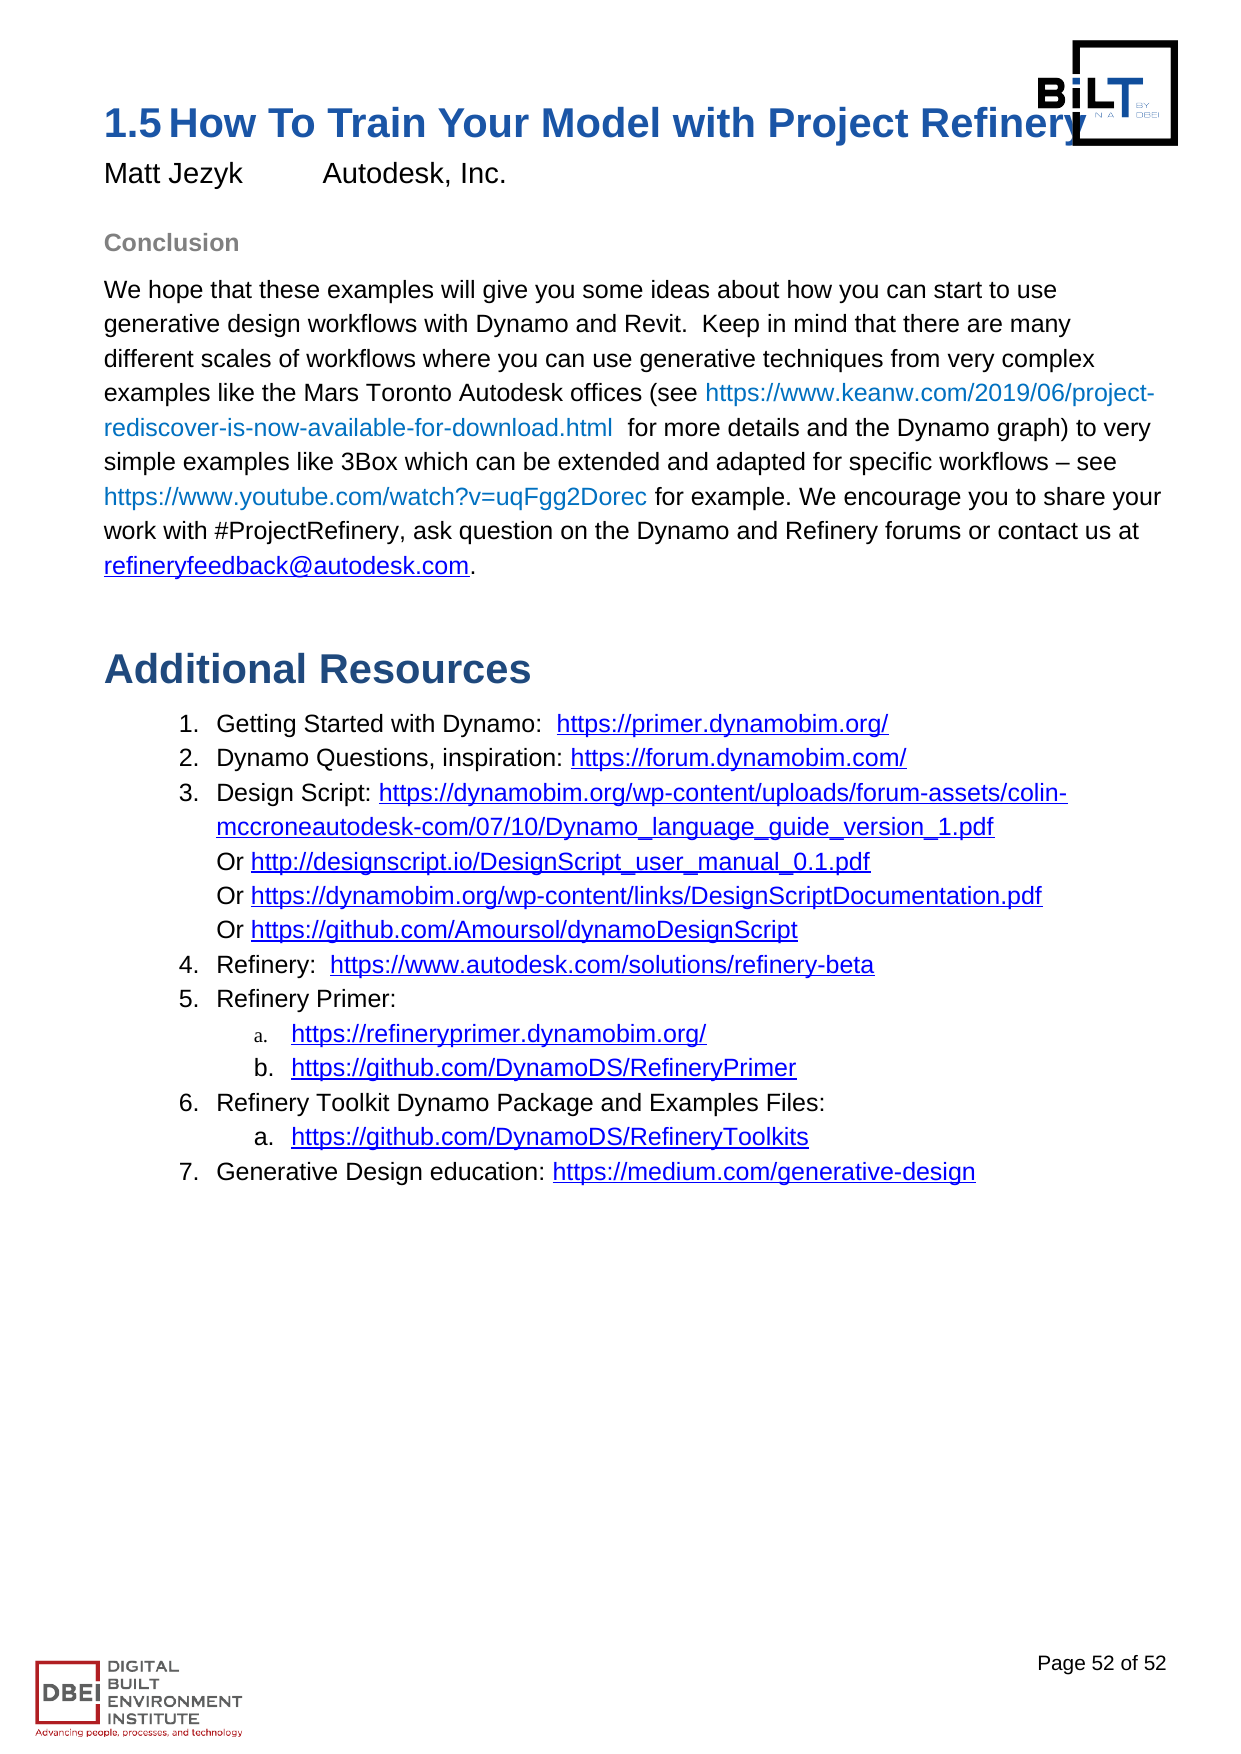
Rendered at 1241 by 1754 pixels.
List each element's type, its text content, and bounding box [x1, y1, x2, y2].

list https://github.com/DynamoDS/RefineryToolkits [253, 1122, 1167, 1151]
list https://refineryprimer.dynamobim.org/ [253, 1019, 1167, 1048]
list Refinery Primer: [178, 984, 1167, 1013]
text We hope that these examples will give you some ideas about how you can start to use generative design workflows with Dynamo and Revit. Keep in mind that there are many different scales of workflows where you can use generative techniques from very complex examples like the Mars Toronto Autodesk offices (see https://www.keanw.com/2019/06/project-rediscover-is-now-available-for-download.html for more details and the Dynamo graph) to very simple examples like 3Box which can be extended and adapted for specific workflows – see https://www.youtube.com/watch?v=uqFgg2Dorec for example. We encourage you to share your work with #ProjectRefinery, ask question on the Dynamo and Refinery forums or contact us at refineryfeedback@autodesk.com. [103, 275, 1167, 579]
list Design Script: https://dynamobim.org/wp-content/uploads/forum-assets/colin-mccroneautodesk-com/07/10/Dynamo_language_guide_version_1.pdf [178, 777, 1167, 841]
picture [27, 1652, 243, 1740]
subtitle Additional Resources [103, 645, 1167, 693]
list Or https://dynamobim.org/wp-content/links/DesignScriptDocumentation.pdf [216, 881, 1167, 910]
list Dynamo Questions, inspiration: https://forum.dynamobim.com/ [178, 743, 1167, 772]
list Or http://designscript.io/DesignScript_user_manual_0.1.pdf [216, 846, 1167, 875]
list Or https://github.com/Amoursol/dynamoDesignScript [216, 915, 1167, 944]
list Refinery: https://www.autodesk.com/solutions/refinery-beta [178, 950, 1167, 979]
list Getting Started with Dynamo: https://primer.dynamobim.org/ [178, 708, 1167, 737]
picture [1031, 31, 1182, 154]
list Refinery Toolkit Dynamo Package and Examples Files: [178, 1088, 1167, 1117]
list Generative Design education: https://medium.com/generative-design [178, 1157, 1167, 1186]
subtitle Conclusion [103, 228, 1167, 257]
list https://github.com/DynamoDS/RefineryPrimer [253, 1053, 1167, 1082]
